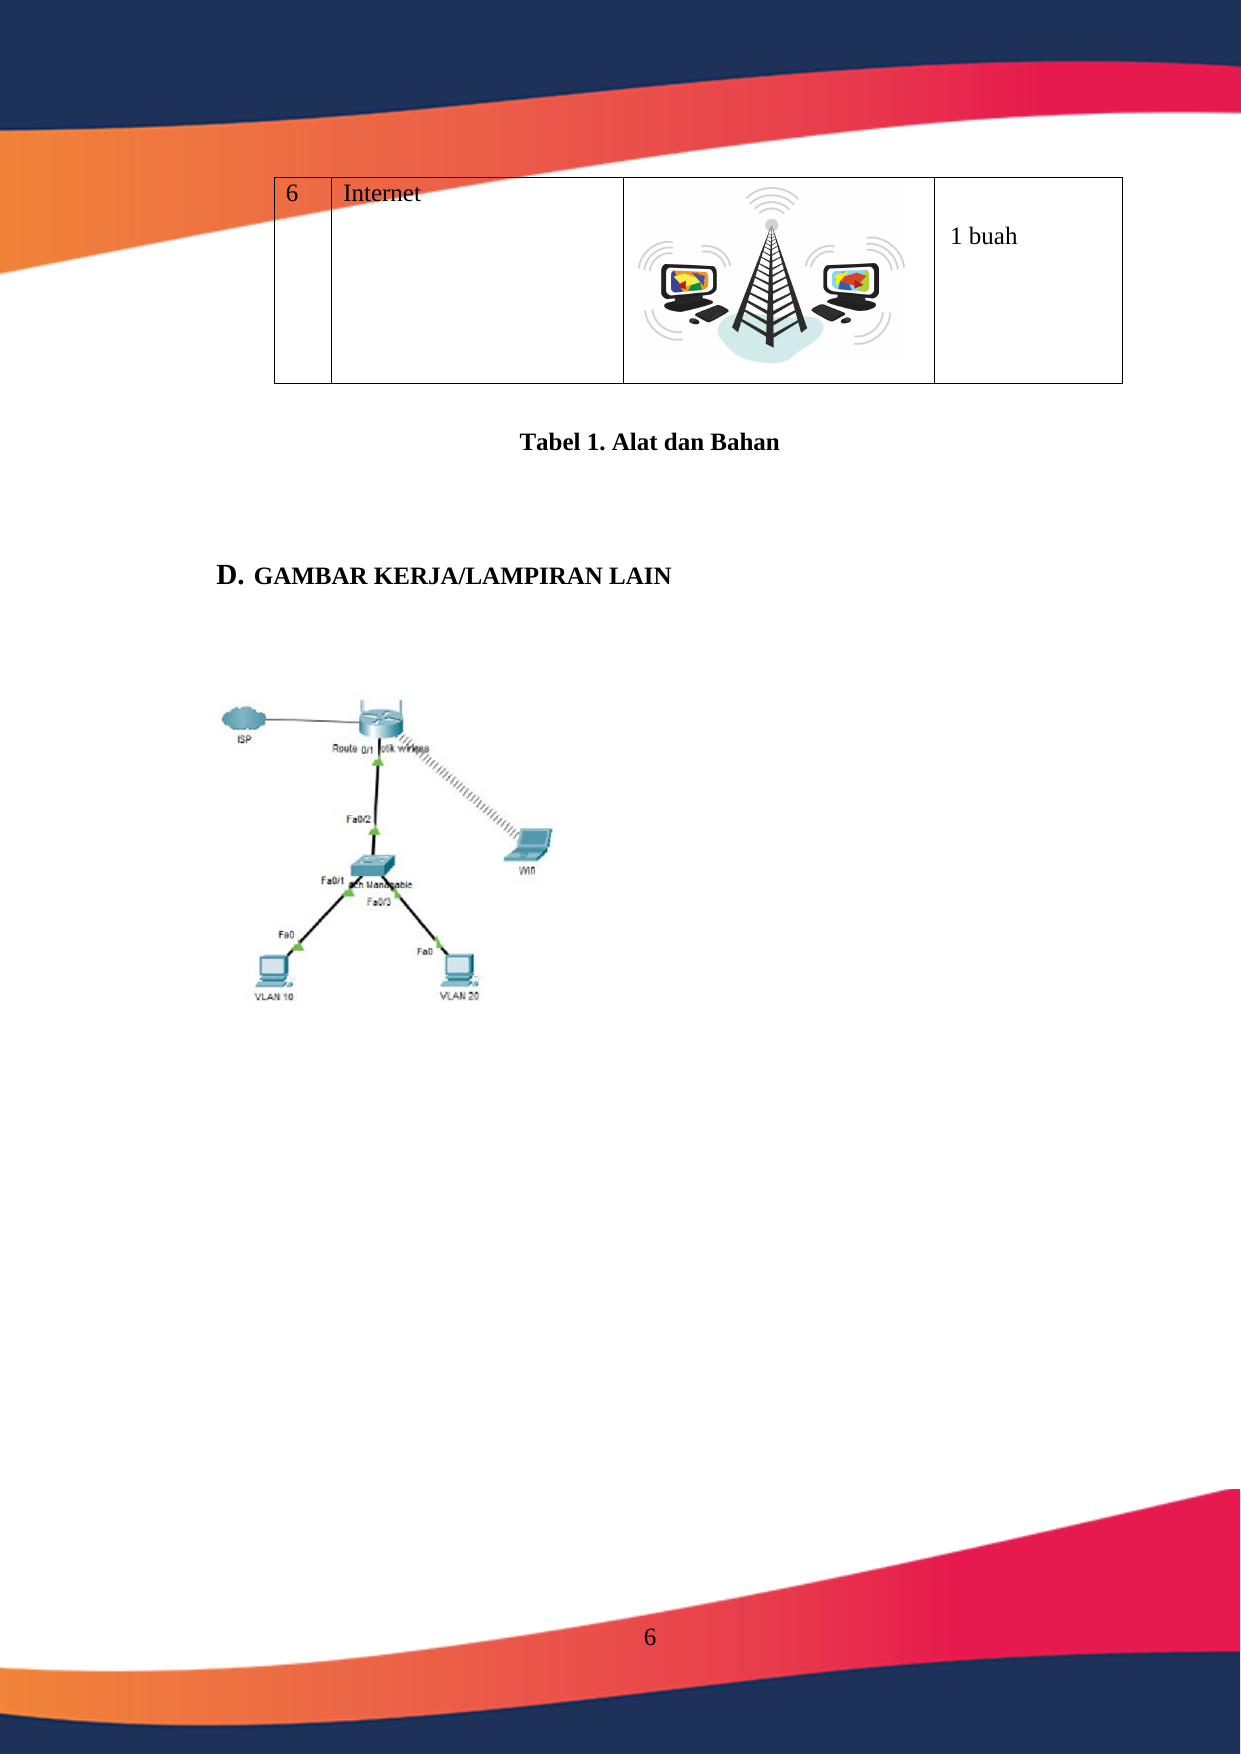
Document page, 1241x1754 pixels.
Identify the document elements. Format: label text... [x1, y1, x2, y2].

table_cell 6 [275, 178, 331, 383]
picture [0, 0, 1241, 290]
picture [206, 679, 566, 1016]
list Tabel 1. Alat dan Bahan [207, 427, 1092, 456]
table_cell 1 buah [935, 178, 1122, 383]
table_cell Internet [332, 178, 623, 383]
picture [634, 183, 906, 365]
picture [0, 1489, 1241, 1754]
list GAMBAR KERJA/LAMPIRAN LAIN [216, 557, 1092, 590]
table_cell [624, 178, 934, 383]
